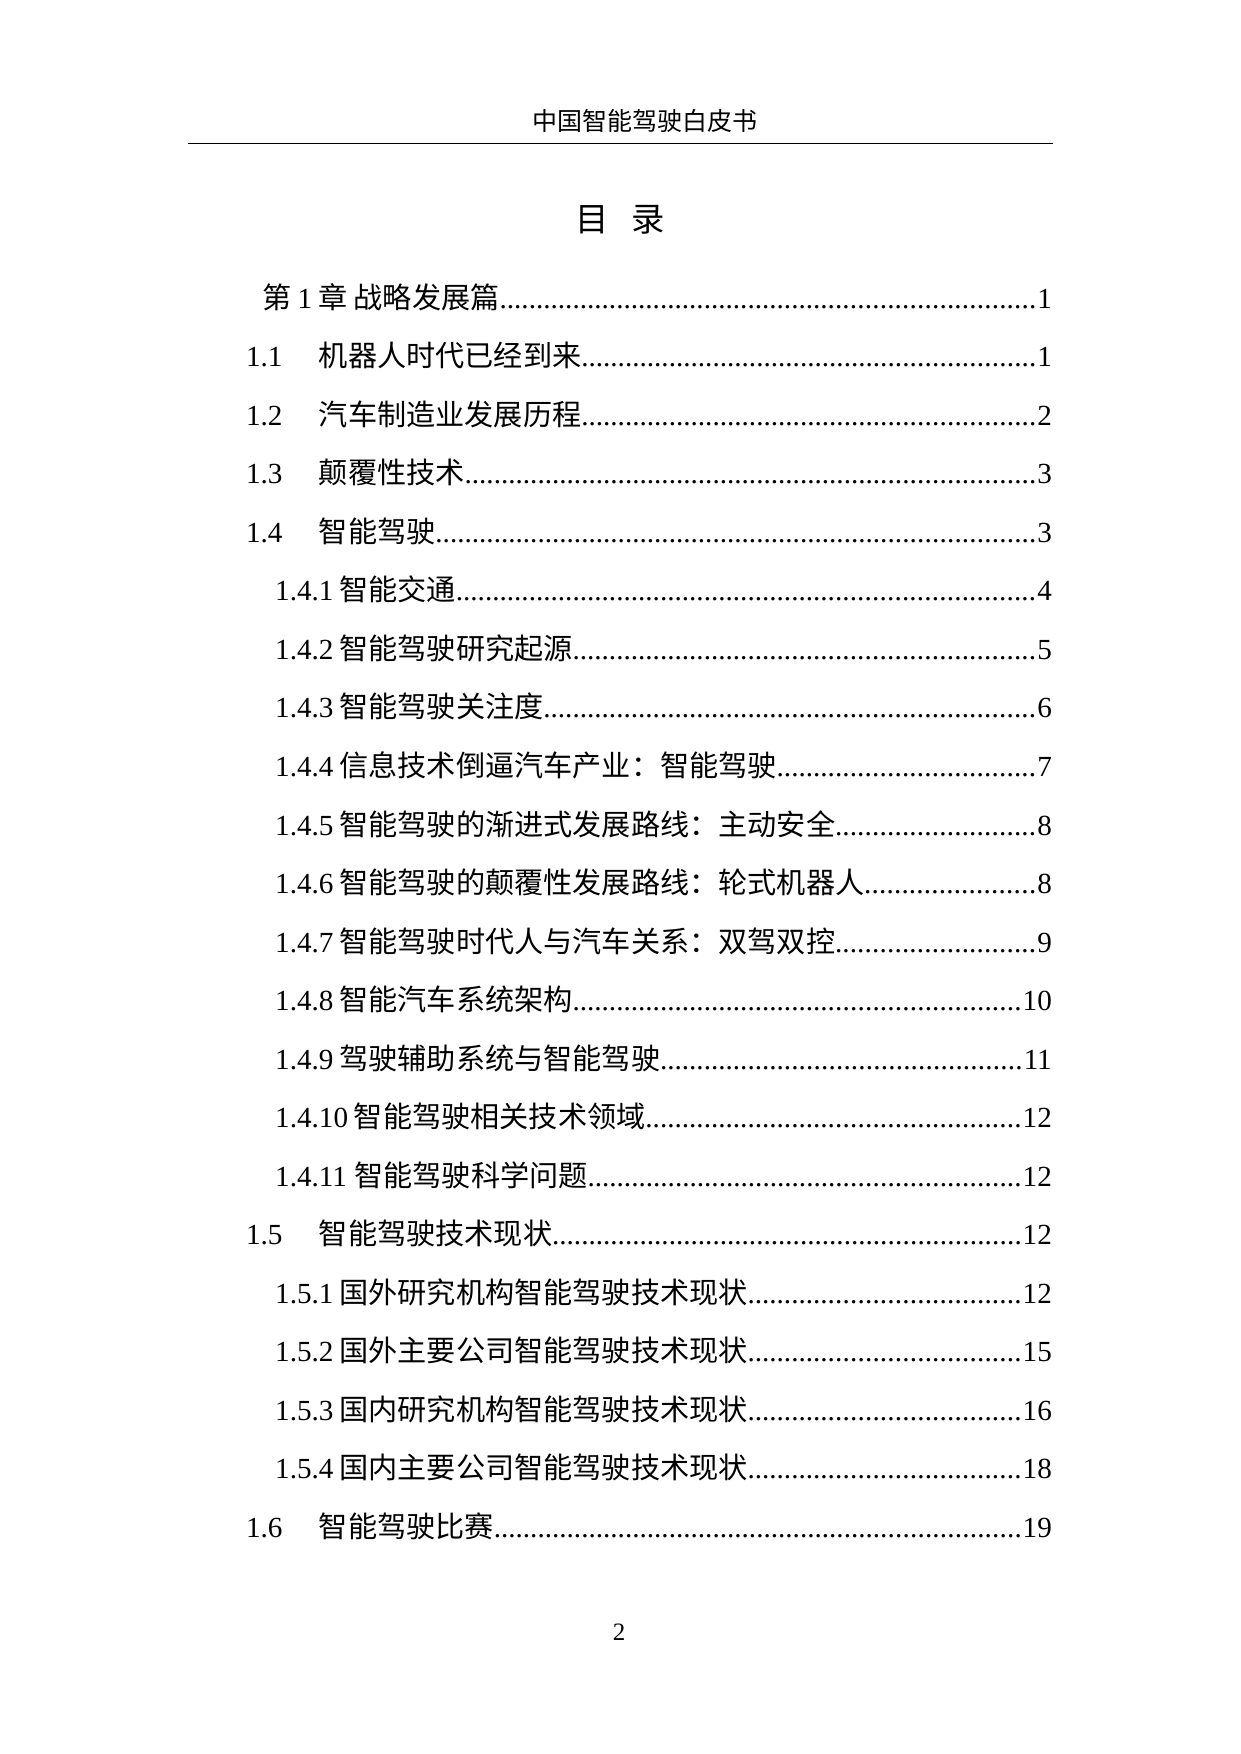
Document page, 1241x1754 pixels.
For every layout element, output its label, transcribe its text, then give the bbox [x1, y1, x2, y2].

text 1.4.2智能驾驶研究起源 5 [275, 626, 1053, 668]
text 1.4.11 智能驾驶科学问题 12 [275, 1152, 1053, 1195]
text 1.4.5智能驾驶的渐进式发展路线：主动安全 8 [275, 801, 1053, 843]
text 1.4.8智能汽车系统架构 10 [275, 977, 1053, 1019]
text 1.5.3国内研究机构智能驾驶技术现状 16 [275, 1387, 1053, 1429]
text 1.1 机器人时代已经到来 1 [246, 333, 1053, 375]
text 1.4.1智能交通 4 [275, 567, 1053, 609]
text 1.5.2国外主要公司智能驾驶技术现状 15 [275, 1328, 1053, 1370]
text 目 录 [187, 184, 1053, 249]
text 1.3 颠覆性技术 3 [246, 450, 1053, 492]
text 第1章 战略发展篇 1 [187, 274, 1053, 317]
text 1.4.9驾驶辅助系统与智能驾驶 11 [275, 1035, 1053, 1078]
text 1.4.6智能驾驶的颠覆性发展路线：轮式机器人 8 [275, 860, 1053, 902]
text 1.2 汽车制造业发展历程 2 [246, 391, 1053, 434]
text 1.4.4信息技术倒逼汽车产业：智能驾驶 7 [275, 743, 1053, 785]
text 1.4 智能驾驶 3 [246, 508, 1053, 551]
text 1.5 智能驾驶技术现状 12 [246, 1211, 1053, 1253]
text 1.5.1国外研究机构智能驾驶技术现状 12 [275, 1269, 1053, 1312]
text 1.4.7智能驾驶时代人与汽车关系：双驾双控 9 [275, 918, 1053, 961]
text 1.4.3智能驾驶关注度 6 [275, 684, 1053, 726]
text 1.5.4国内主要公司智能驾驶技术现状 18 [275, 1445, 1053, 1487]
text 1.4.10智能驾驶相关技术领域 12 [275, 1094, 1053, 1136]
text 1.6 智能驾驶比赛 19 [246, 1504, 1053, 1546]
